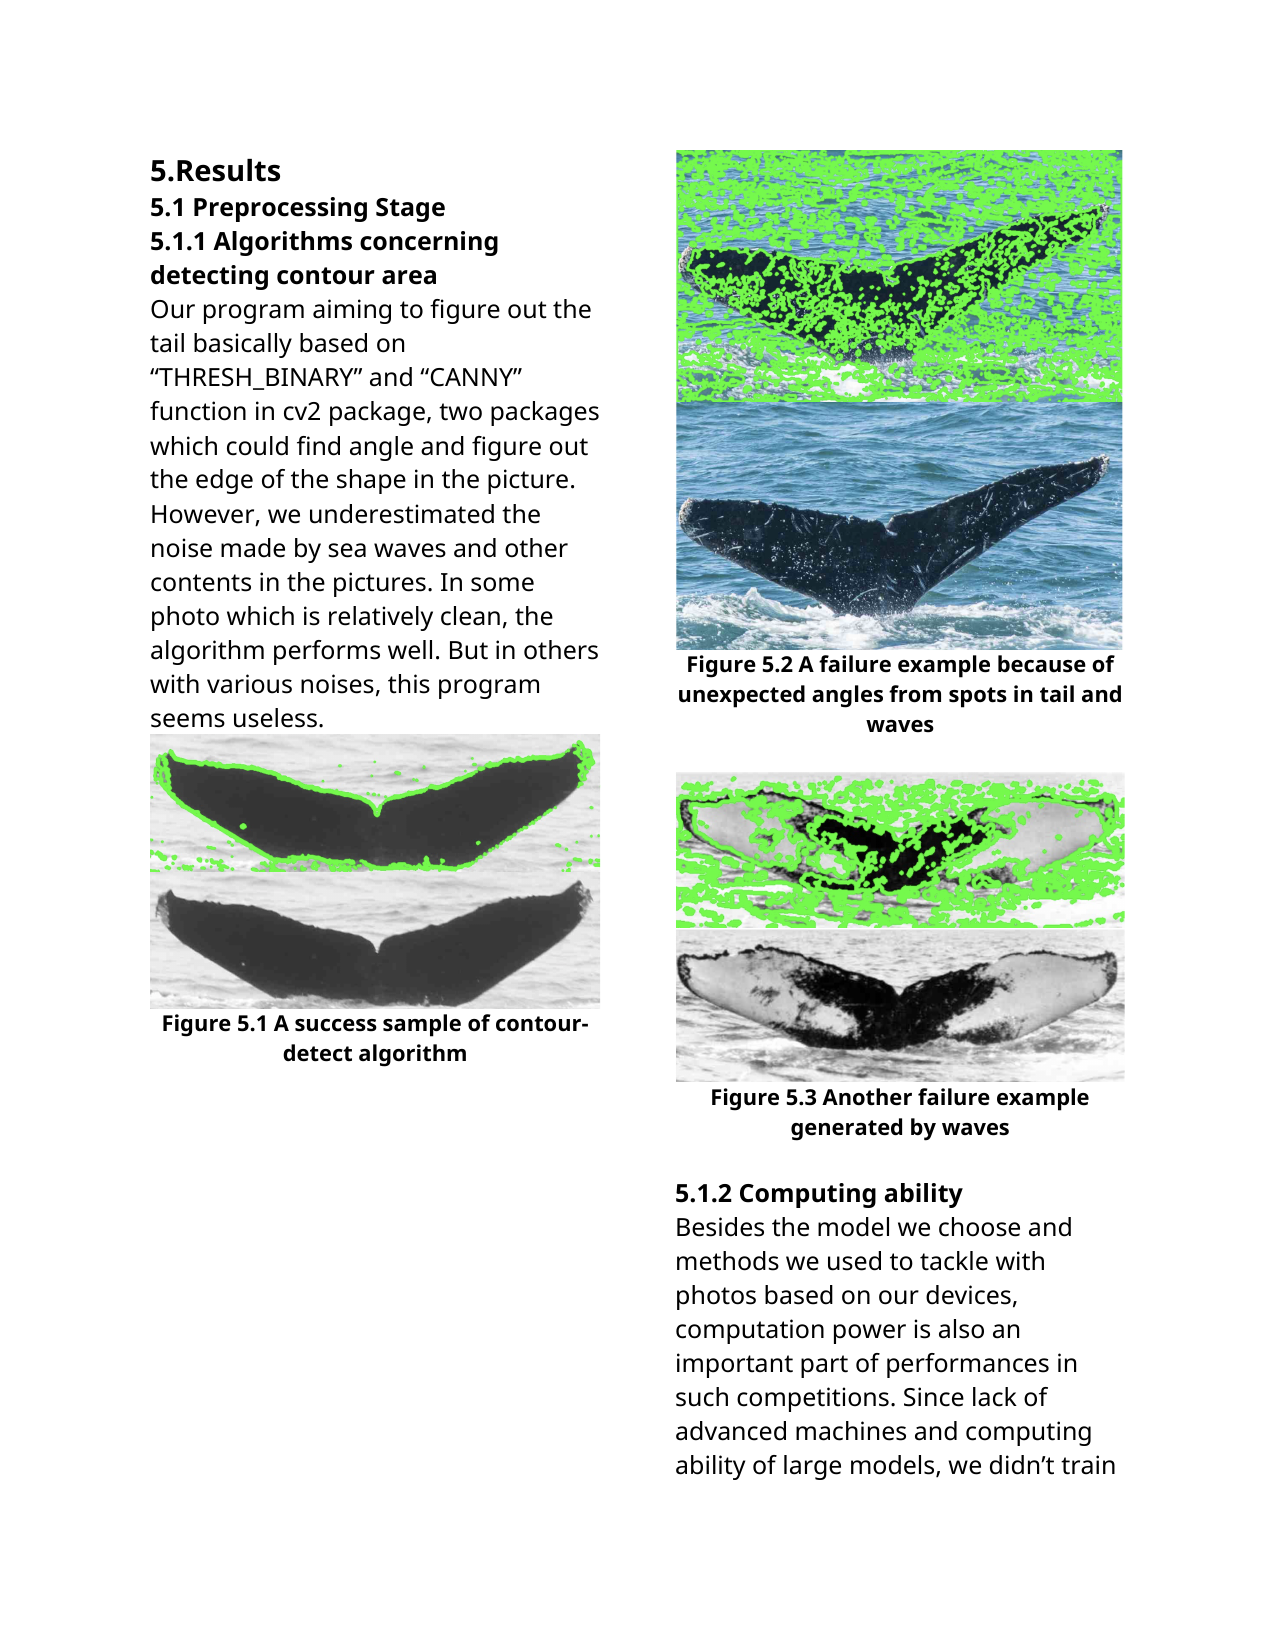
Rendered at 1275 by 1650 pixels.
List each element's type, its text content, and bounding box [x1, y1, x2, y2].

text Figure 5.2 A failure example because of unexpected angles from spots in tail and waves [675, 649, 1125, 738]
text 5.1.1 Algorithms concerning detecting contour area [150, 224, 600, 292]
text 5.1 Preprocessing Stage [150, 190, 600, 224]
picture [150, 734, 600, 1009]
text Figure 5.1 A success sample of contour-detect algorithm [150, 1009, 600, 1068]
picture [675, 772, 1125, 1082]
text 5.Results [150, 150, 600, 190]
text Our program aiming to figure out the tail basically based on “THRESH_BINARY” and “CANNY” function in cv2 package, two packages which could find angle and figure out the edge of the shape in the picture. However, we underestimated the noise made by sea waves and other contents in the pictures. In some photo which is relatively clean, the algorithm performs well. But in others with various noises, this program seems useless. [150, 292, 600, 734]
text Figure 5.3 Another failure example generated by waves [675, 1082, 1125, 1141]
text 5.1.2 Computing ability [675, 1176, 1125, 1209]
picture [675, 150, 1124, 650]
